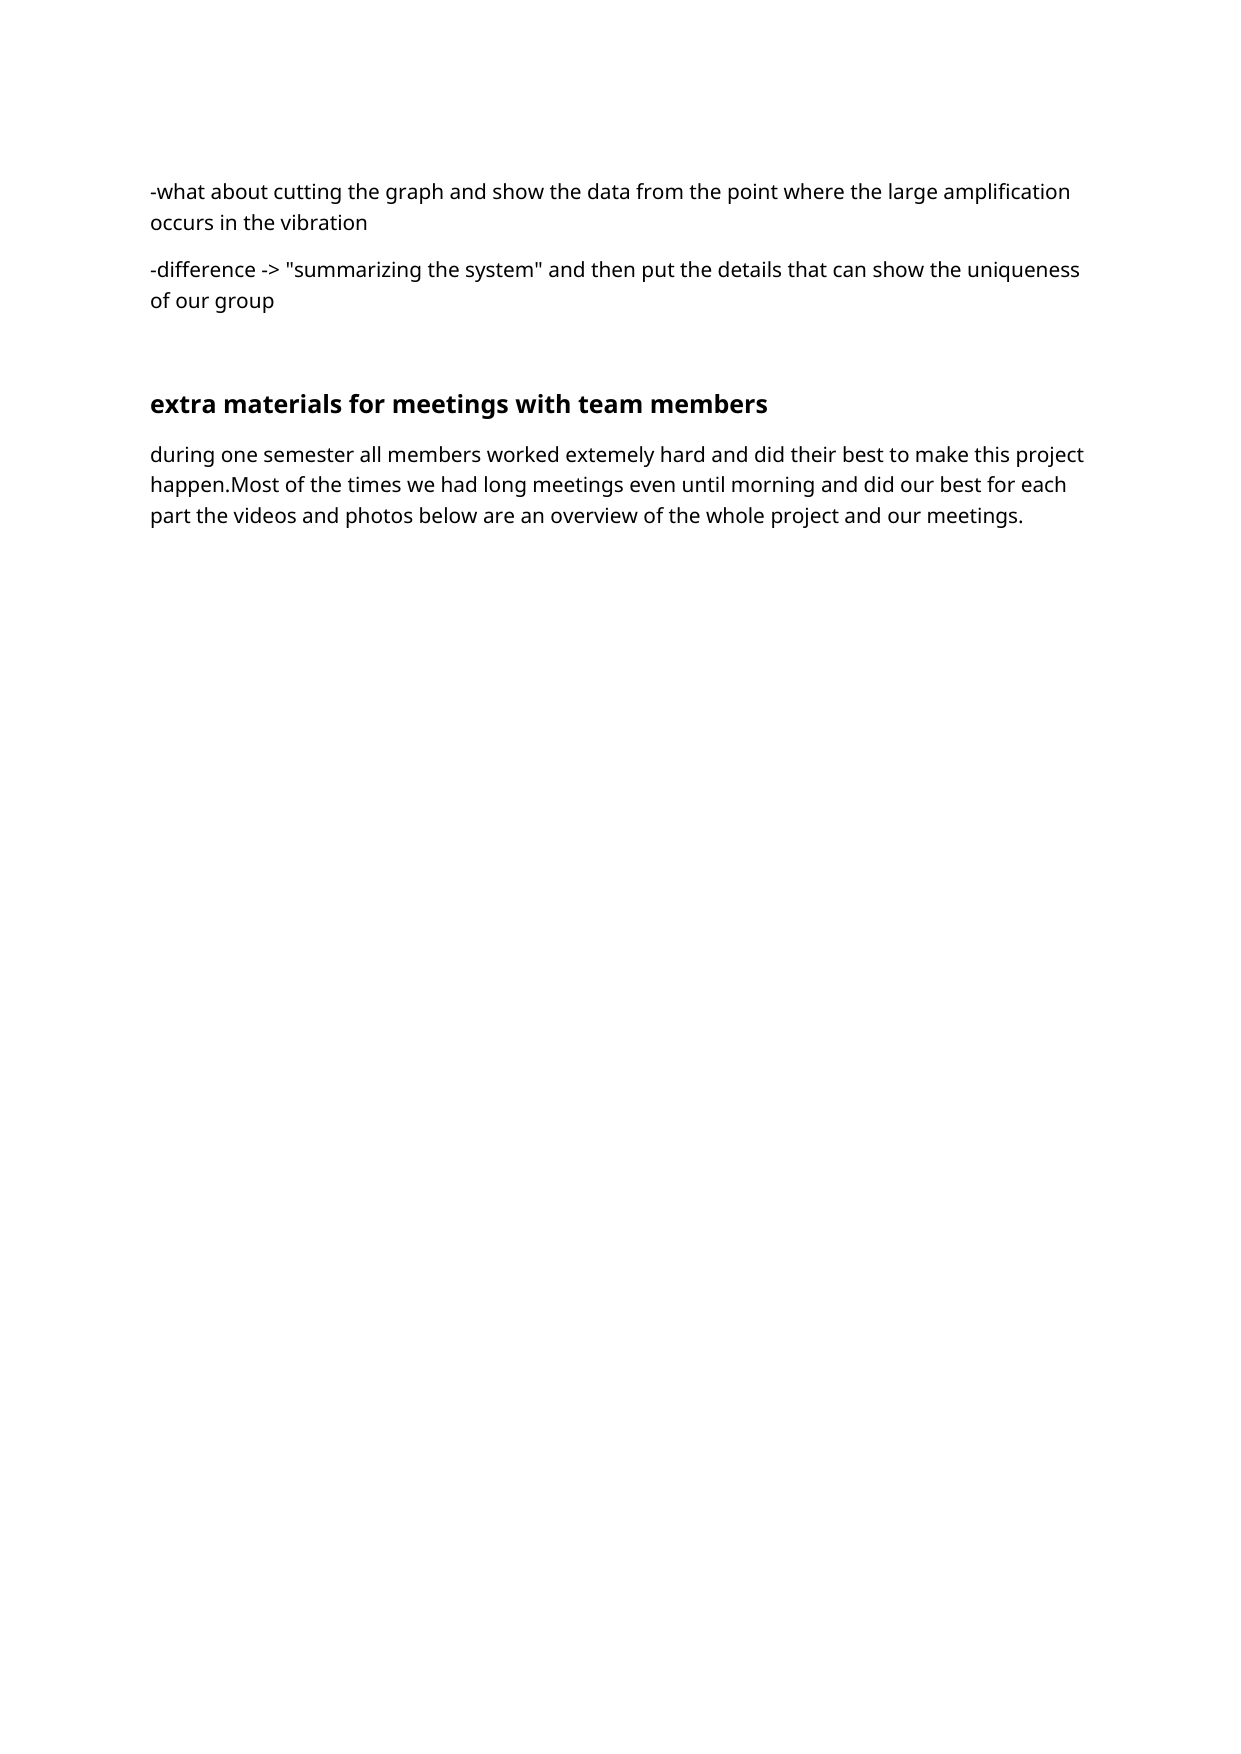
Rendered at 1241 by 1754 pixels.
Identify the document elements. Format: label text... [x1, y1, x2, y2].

text extra materials for meetings with team members [150, 386, 1090, 421]
text during one semester all members worked extemely hard and did their best to make this project happen.Most of the times we had long meetings even until morning and did our best for each part the videos and photos below are an overview of the whole project and our meetings. [150, 440, 1090, 529]
text -what about cutting the graph and show the data from the point where the large amplification occurs in the vibration [150, 177, 1090, 236]
text -difference -> "summarizing the system" and then put the details that can show the uniqueness of our group [150, 255, 1090, 314]
